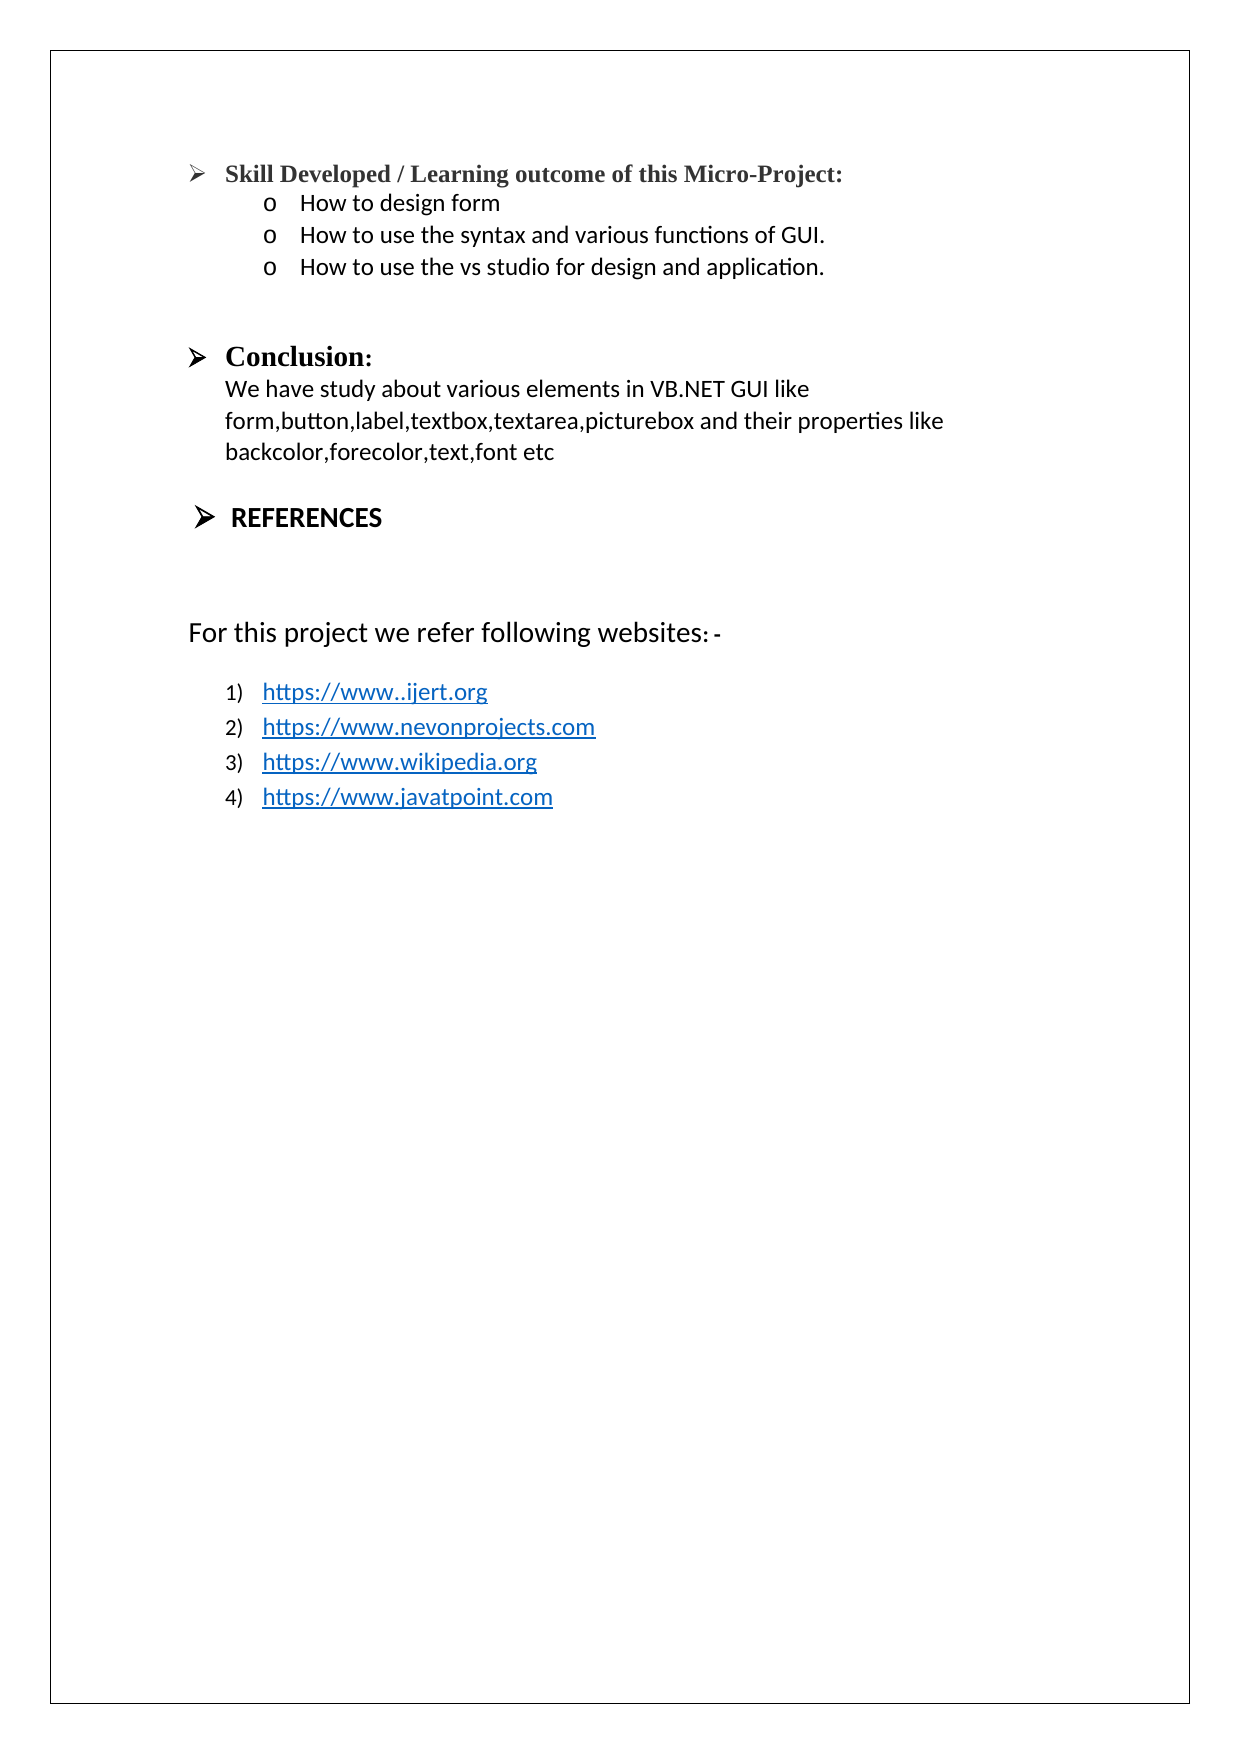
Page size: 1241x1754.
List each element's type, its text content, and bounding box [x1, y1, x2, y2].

list How to use the vs studio for design and application. [262, 251, 1090, 283]
list How to design form [262, 187, 1089, 219]
list https://www..ijert.org [225, 677, 1092, 707]
list https://www.wikipedia.org [225, 746, 1092, 777]
list https://www.nevonprojects.com [225, 711, 1092, 742]
subtitle Skill Developed / Learning outcome of this Micro-Project: [187, 150, 969, 187]
list https://www.javatpoint.com [225, 781, 1092, 811]
list We have study about various elements in VB.NET GUI like form,button,label,textbox,textarea,picturebox and their properties like backcolor,forecolor,text,font etc [225, 373, 969, 467]
list How to use the syntax and various functions of GUI. [262, 219, 1089, 251]
list Conclusion: [187, 339, 969, 373]
text For this project we refer following websites: - [188, 614, 1092, 650]
list REFERENCES [193, 499, 969, 534]
